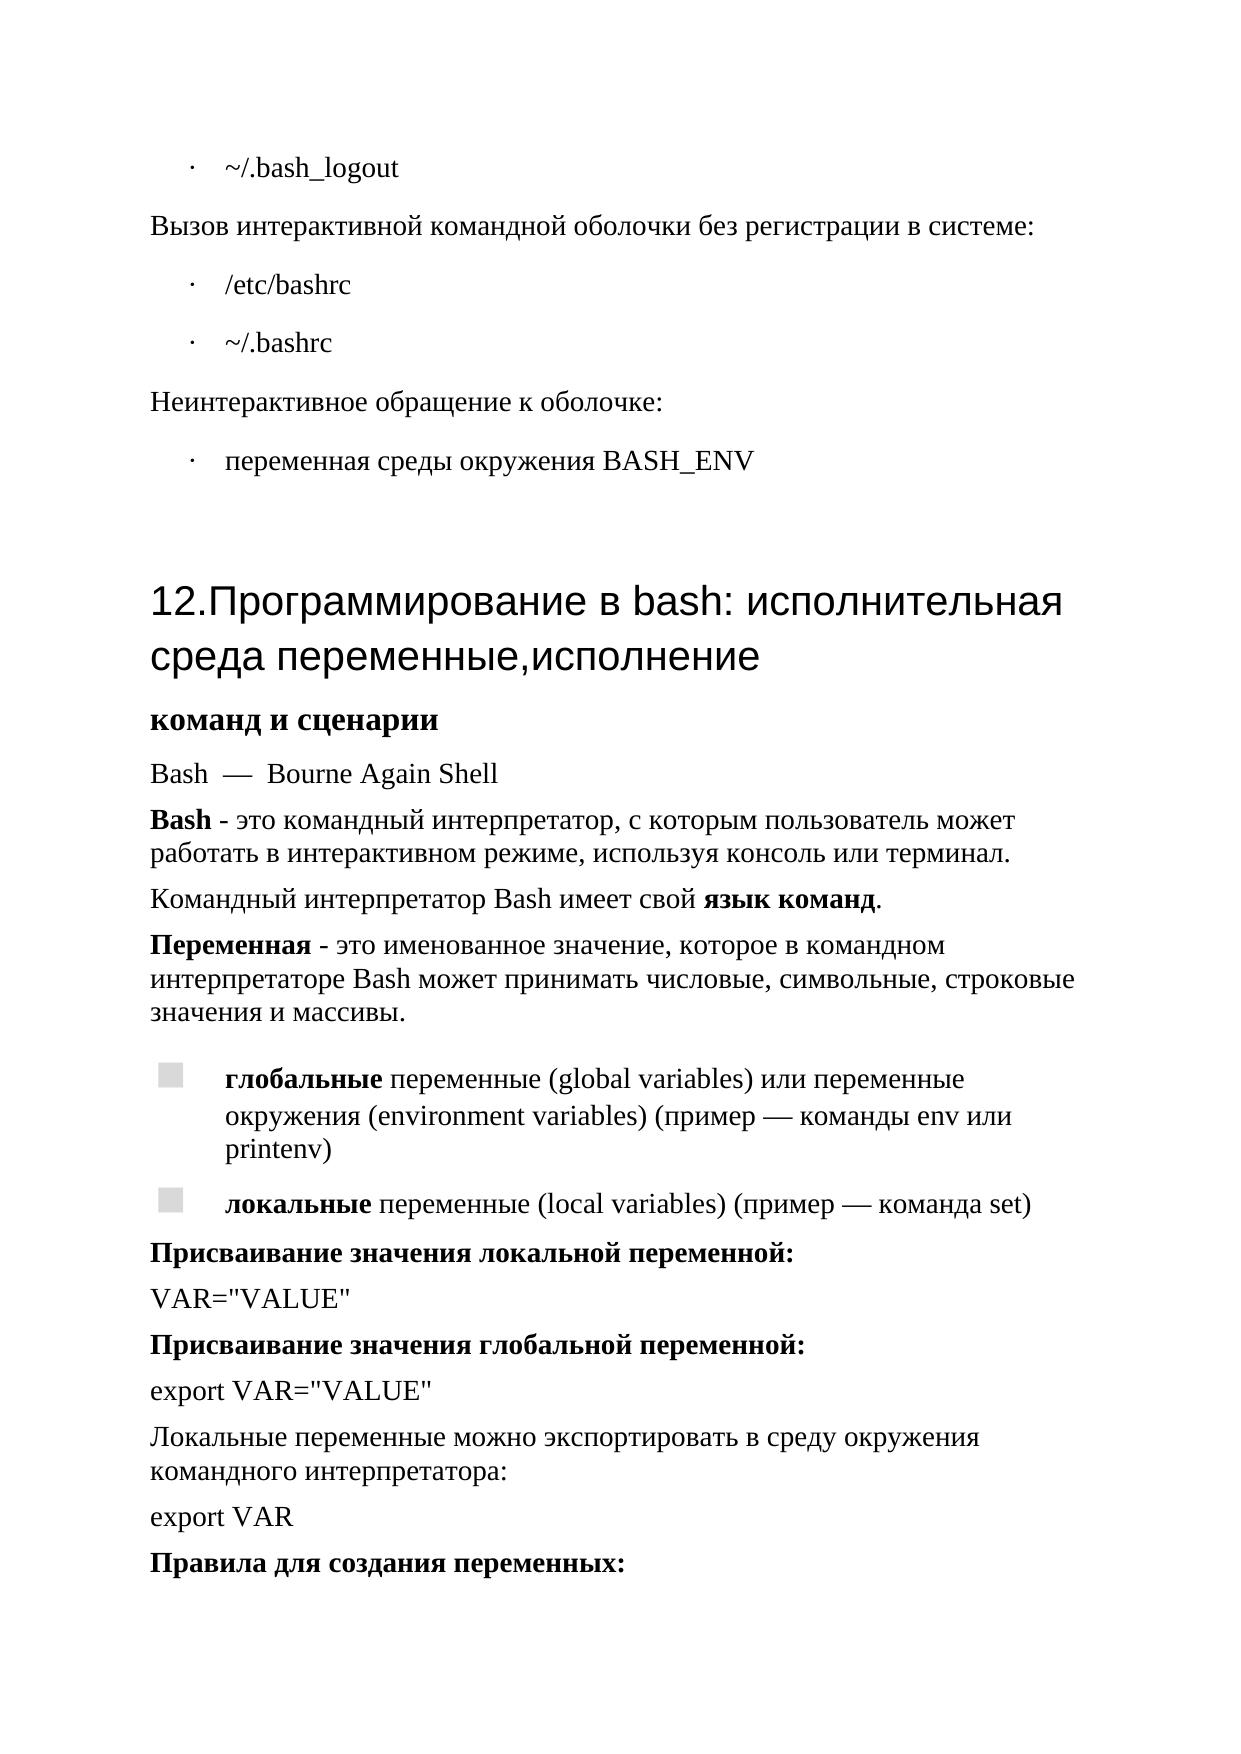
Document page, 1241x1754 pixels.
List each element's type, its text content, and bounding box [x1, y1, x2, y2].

text Локальные переменные можно экспортировать в среду окружения командного интерпретатора: [150, 1419, 1090, 1486]
text Bash - это командный интерпретатор, с которым пользователь может работать в интерактивном режиме, используя консоль или терминал. [150, 802, 1090, 869]
text Правила для создания переменных: [150, 1545, 1090, 1578]
text VAR="VALUE" [150, 1281, 1090, 1315]
subtitle 12.Программирование в bash: исполнительная среда переменные,исполнение [150, 576, 1090, 679]
text команд и сценарии [150, 699, 1090, 737]
text · /etc/bashrc [187, 267, 1090, 301]
text Командный интерпретатор Bash имеет свой язык команд. [150, 881, 1090, 915]
list локальные переменные (local variables) (пример — команда set) [187, 1165, 1090, 1223]
text export VAR [150, 1499, 1090, 1532]
text Вызов интерактивной командной оболочки без регистрации в системе: [150, 208, 1090, 242]
text · ~/.bashrc [187, 326, 1090, 359]
list глобальные переменные (global variables) или переменные окружения (environment variables) (пример — команды env или printenv) [187, 1041, 1090, 1165]
text Присваивание значения глобальной переменной: [150, 1327, 1090, 1361]
text · переменная среды окружения BASH_ENV [187, 443, 1090, 476]
text · ~/.bash_logout [187, 150, 1090, 183]
text Присваивание значения локальной переменной: [150, 1235, 1090, 1269]
text export VAR="VALUE" [150, 1373, 1090, 1407]
text Bash — Bourne Again Shell [150, 756, 1090, 789]
text Переменная - это именованное значение, которое в командном интерпретаторе Bash может принимать числовые, символьные, строковые значения и массивы. [150, 927, 1090, 1028]
text Неинтерактивное обращение к оболочке: [150, 384, 1090, 418]
